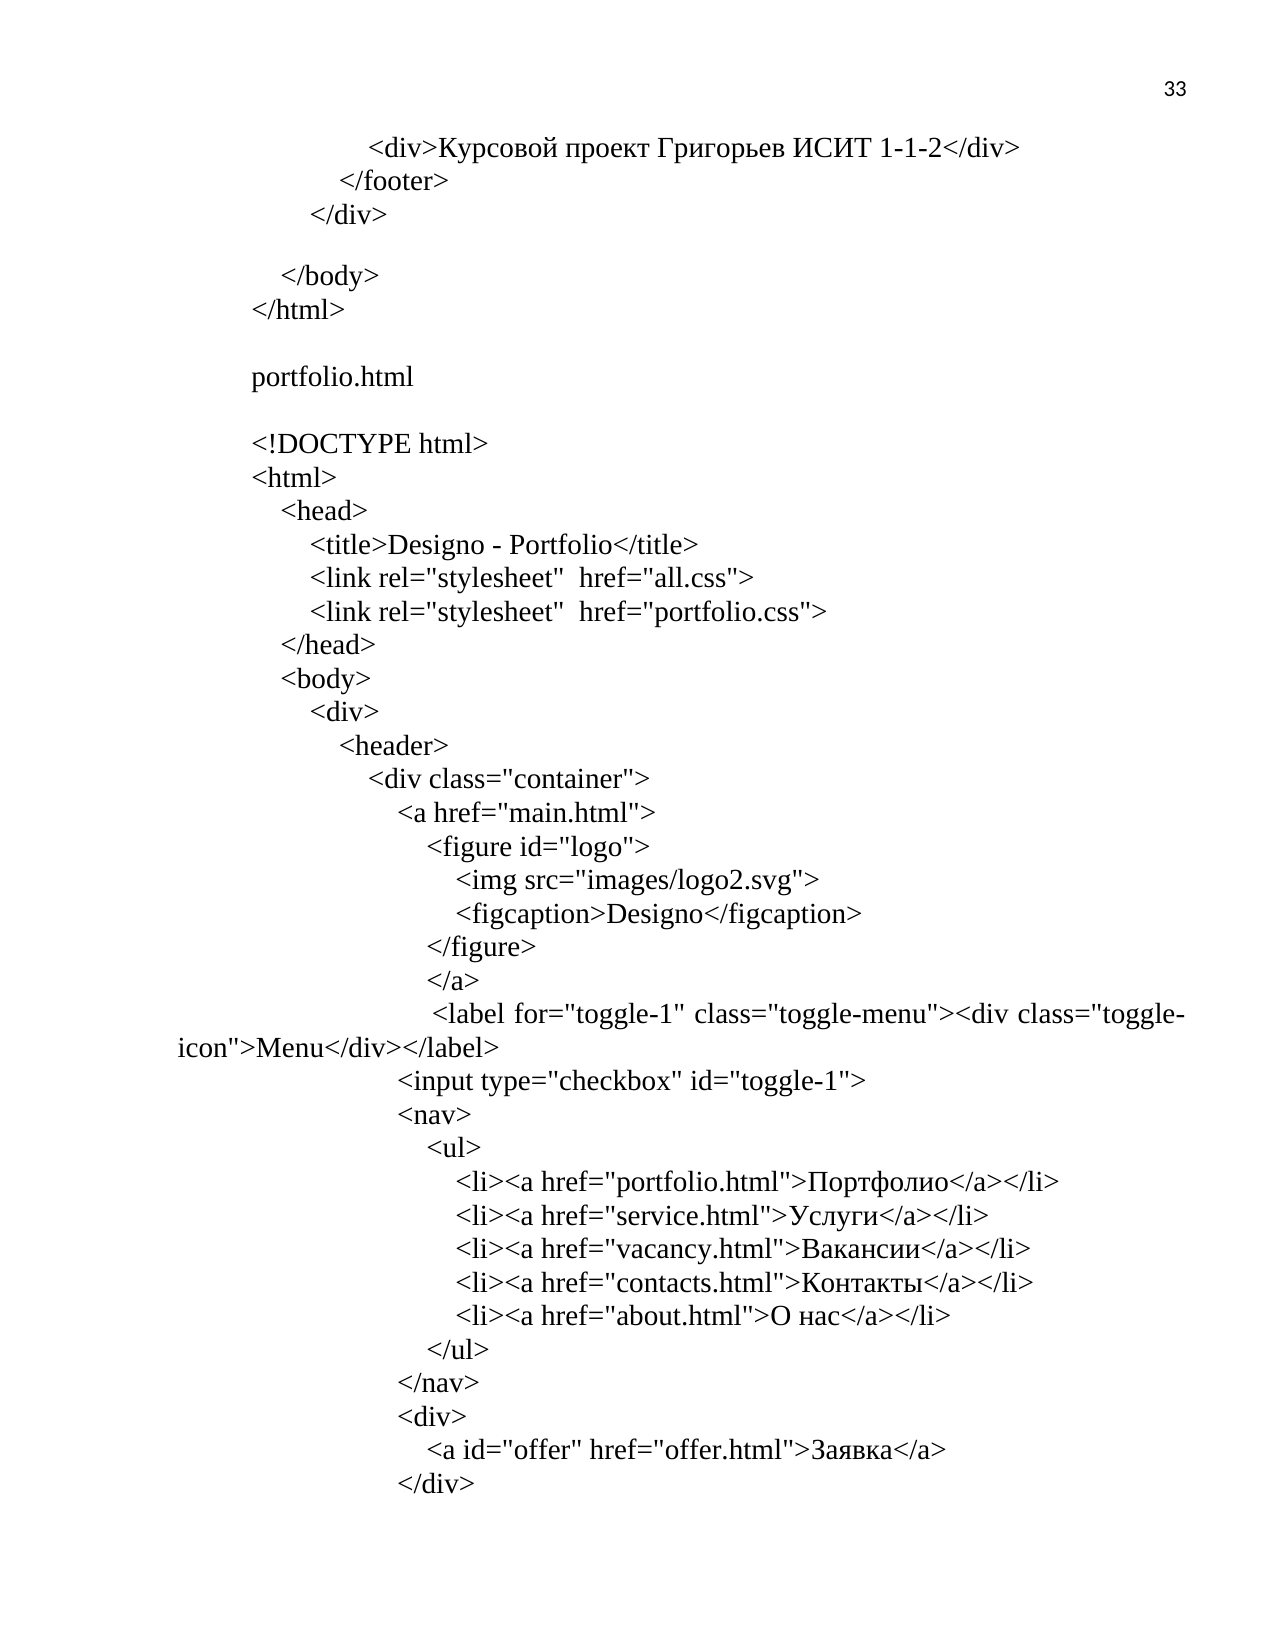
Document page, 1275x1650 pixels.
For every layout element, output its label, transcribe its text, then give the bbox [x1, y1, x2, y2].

text <img src="images/logo2.svg"> [177, 862, 1186, 896]
text <head> [177, 493, 1186, 527]
text <header> [177, 728, 1186, 762]
text <li><a href="about.html">О нас</a></li> [177, 1298, 1186, 1332]
text <!DOCTYPE html> [177, 426, 1186, 460]
text <li><a href="vacancy.html">Вакансии</a></li> [177, 1231, 1186, 1265]
text <link rel="stylesheet" href="portfolio.css"> [177, 594, 1186, 627]
text <figcaption>Designo</figcaption> [177, 896, 1186, 929]
text </body> [177, 258, 1186, 292]
text portfolio.html [177, 359, 1186, 393]
text </figure> [177, 929, 1186, 963]
text </div> [177, 197, 1186, 230]
text </head> [177, 627, 1186, 661]
text <html> [177, 460, 1186, 493]
text <div>Курсовой проект Григорьев ИСИТ 1-1-2</div> [177, 130, 1186, 163]
text <link rel="stylesheet" href="all.css"> [177, 560, 1186, 594]
text <input type="checkbox" id="toggle-1"> [177, 1063, 1186, 1097]
text <div class="container"> [177, 762, 1186, 795]
text </nav> [177, 1365, 1186, 1399]
text <nav> [177, 1097, 1186, 1131]
text </a> [177, 963, 1186, 996]
text </div> [177, 1466, 1186, 1499]
text <a href="main.html"> [177, 795, 1186, 829]
text </html> [177, 292, 1186, 326]
text <li><a href="portfolio.html">Портфолио</a></li> [177, 1164, 1186, 1198]
text <title>Designo - Portfolio</title> [177, 527, 1186, 560]
text <div> [177, 694, 1186, 728]
text </ul> [177, 1332, 1186, 1365]
text <label for="toggle-1" class="toggle-menu"><div class="toggle-icon">Menu</div></label> [177, 996, 1186, 1063]
text <li><a href="contacts.html">Контакты</a></li> [177, 1265, 1186, 1298]
text <body> [177, 661, 1186, 694]
text <figure id="logo"> [177, 829, 1186, 862]
text <ul> [177, 1131, 1186, 1164]
text <div> [177, 1399, 1186, 1432]
text </footer> [177, 163, 1186, 197]
text <a id="offer" href="offer.html">Заявка</a> [177, 1432, 1186, 1466]
text <li><a href="service.html">Услуги</a></li> [177, 1198, 1186, 1231]
